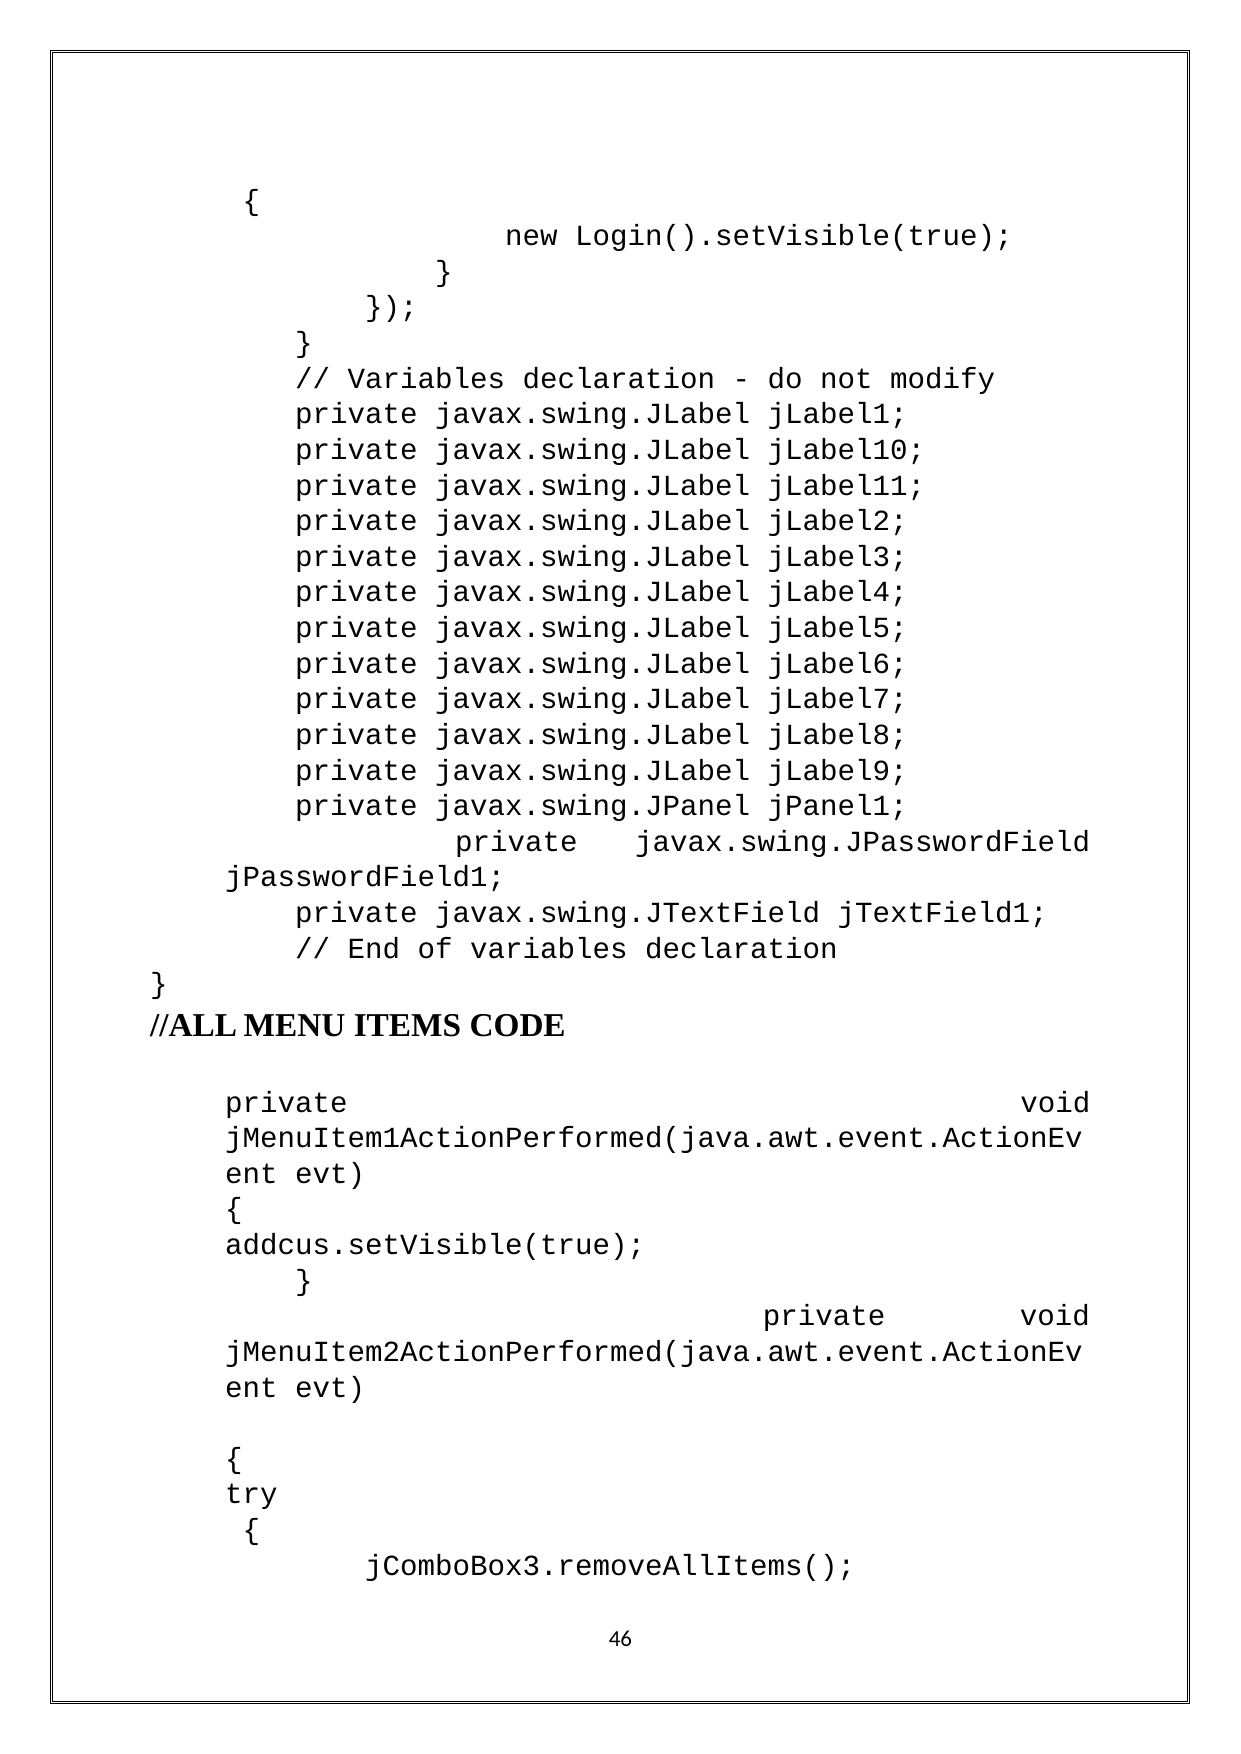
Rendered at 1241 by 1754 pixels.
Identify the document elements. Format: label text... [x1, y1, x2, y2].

list } [225, 1266, 1090, 1299]
list // End of variables declaration [225, 934, 1090, 967]
list addcus.setVisible(true); [225, 1230, 1090, 1263]
list { [225, 1194, 1090, 1228]
list } [225, 328, 1090, 361]
list private javax.swing.JLabel jLabel7; [225, 684, 1090, 717]
list //ALL MENU ITEMS CODE [150, 1005, 1090, 1043]
list new Login().setVisible(true); [225, 221, 1090, 254]
list try [225, 1479, 1090, 1513]
list jComboBox3.removeAllItems(); [225, 1551, 1090, 1584]
list private javax.swing.JLabel jLabel11; [225, 471, 1090, 504]
list } [150, 969, 1090, 1002]
list private javax.swing.JLabel jLabel2; [225, 506, 1090, 539]
list private javax.swing.JLabel jLabel1; [225, 399, 1090, 432]
list private javax.swing.JLabel jLabel9; [225, 756, 1090, 789]
list { [225, 186, 1090, 219]
list private javax.swing.JLabel jLabel4; [225, 577, 1090, 611]
list private javax.swing.JLabel jLabel10; [225, 435, 1090, 468]
list private void jMenuItem1ActionPerformed(java.awt.event.ActionEvent evt) [225, 1088, 1090, 1192]
list } [225, 257, 1090, 290]
list { [225, 1515, 1090, 1548]
list // Variables declaration - do not modify [225, 364, 1090, 397]
list private javax.swing.JLabel jLabel5; [225, 613, 1090, 646]
list { [225, 1444, 1090, 1477]
list private javax.swing.JLabel jLabel3; [225, 542, 1090, 575]
list private javax.swing.JLabel jLabel8; [225, 720, 1090, 753]
list private javax.swing.JLabel jLabel6; [225, 649, 1090, 682]
list private javax.swing.JPanel jPanel1; [225, 791, 1090, 824]
list private javax.swing.JPasswordField jPasswordField1; [225, 827, 1090, 896]
list private void jMenuItem2ActionPerformed(java.awt.event.ActionEvent evt) [225, 1301, 1090, 1406]
list private javax.swing.JTextField jTextField1; [225, 898, 1090, 931]
list }); [225, 292, 1090, 326]
